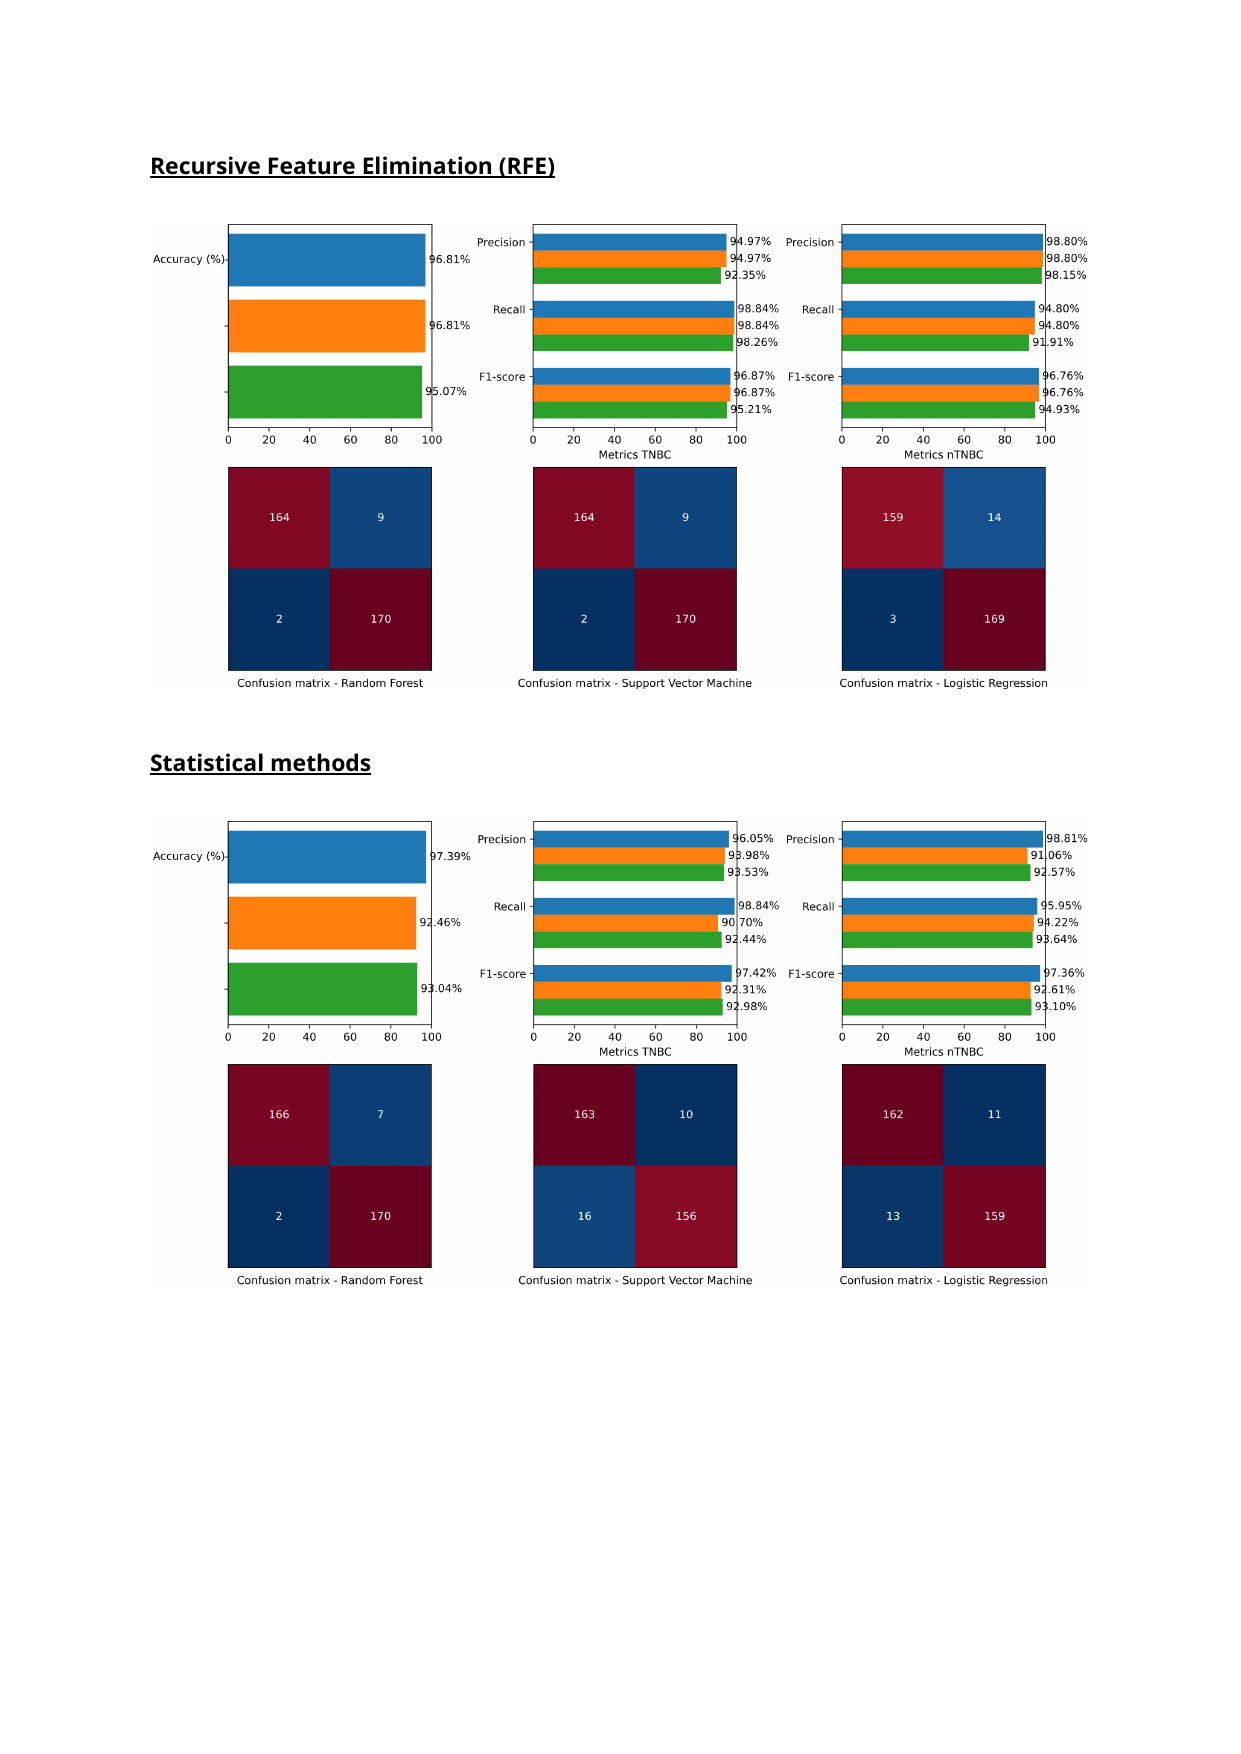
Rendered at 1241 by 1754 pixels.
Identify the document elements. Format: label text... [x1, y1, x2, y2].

picture [150, 221, 1091, 692]
text Statistical methods [150, 747, 1090, 778]
picture [150, 818, 1091, 1289]
text Recursive Feature Elimination (RFE) [150, 150, 1090, 181]
